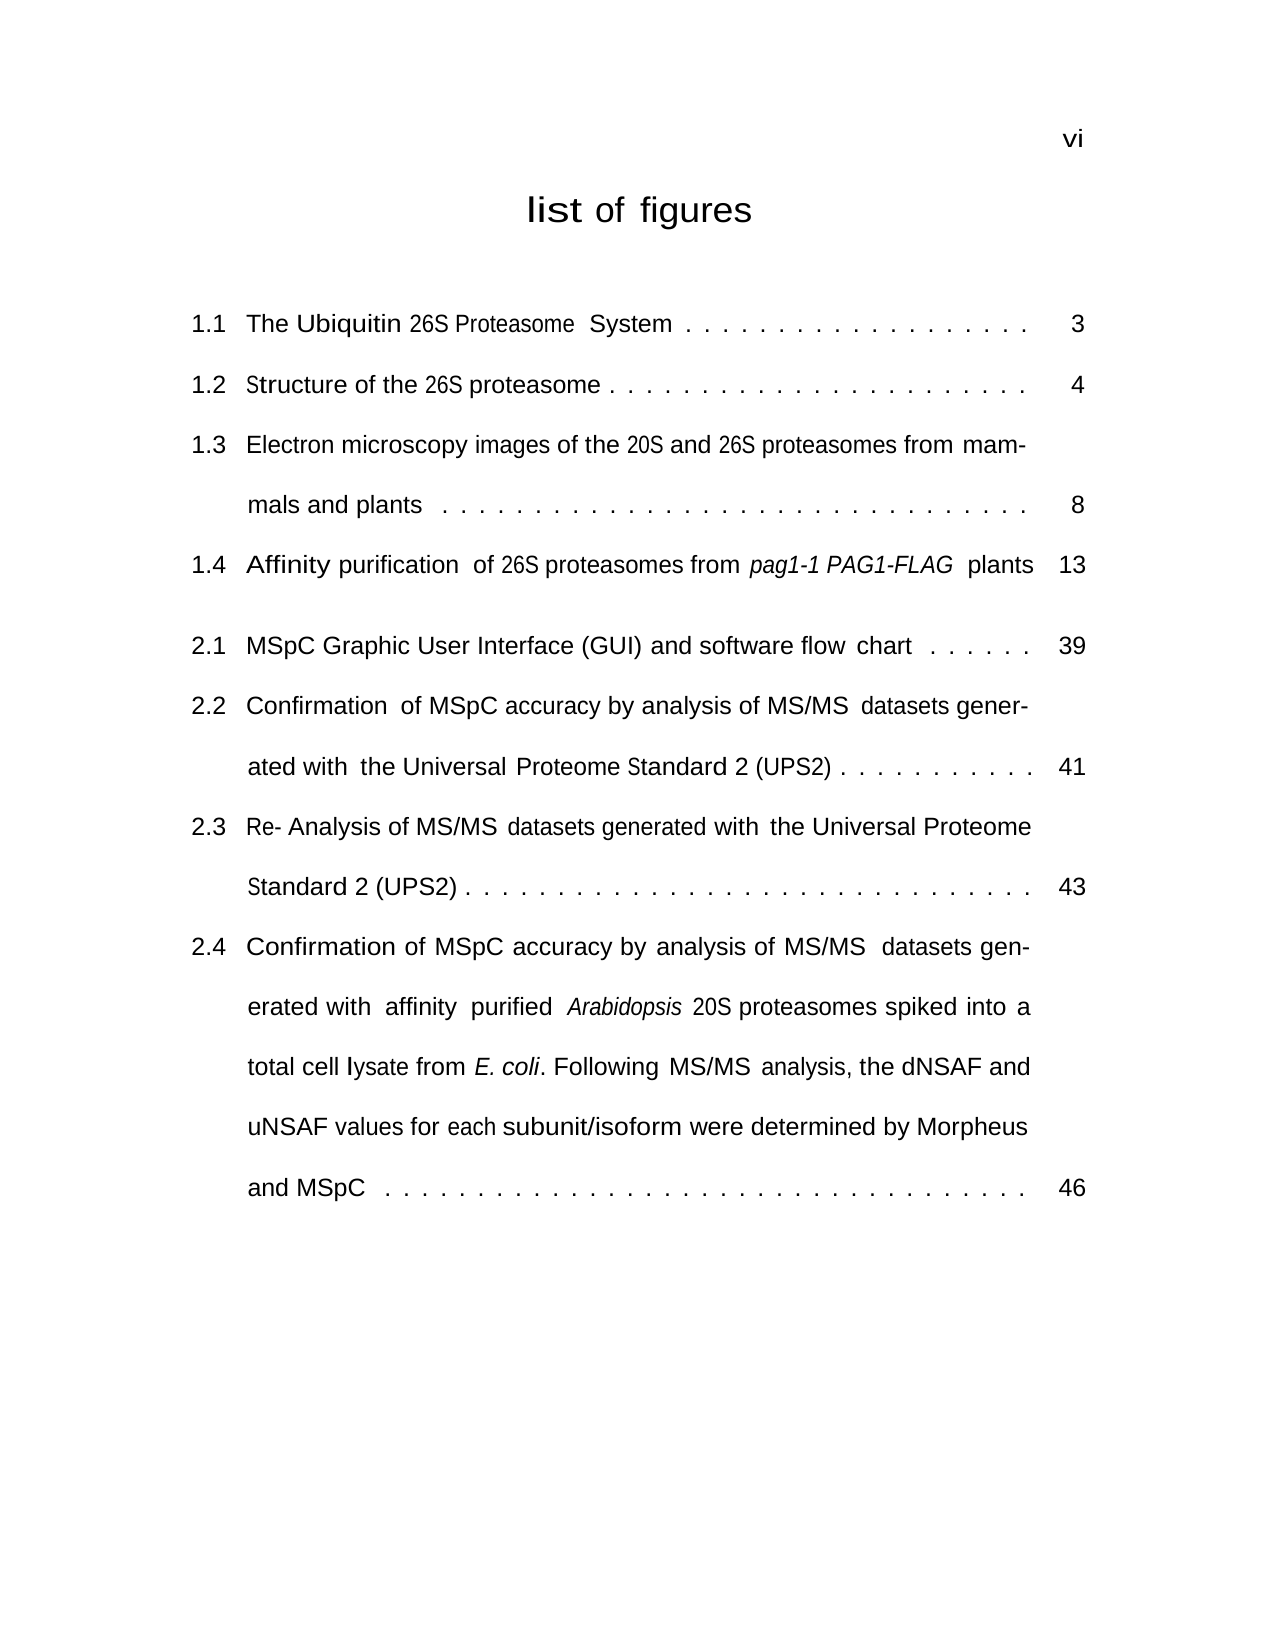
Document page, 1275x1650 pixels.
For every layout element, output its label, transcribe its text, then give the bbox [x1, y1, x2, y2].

text 2.2 Confirmation of MSpC accuracy by analysis of MS/MS datasets gener- [191, 691, 1098, 720]
text 2.3 Re- Analysis of MS/MS datasets generated with the Universal Proteome [191, 812, 1098, 841]
text Standard 2 (UPS2) . . . . . . . . . . . . . . . . . . . . . . . . . . . . . . . 43 [247, 872, 1098, 901]
text 1.2 Structure of the 26S proteasome . . . . . . . . . . . . . . . . . . . . . . . 4 [191, 369, 1098, 398]
text 1.4 Affinity purification of 26S proteasomes from pag1-1 PAG1-FLAG plants 13 [191, 550, 1098, 579]
text ated with the Universal Proteome Standard 2 (UPS2) . . . . . . . . . . . 41 [247, 752, 1098, 780]
text mals and plants . . . . . . . . . . . . . . . . . . . . . . . . . . . . . . . . 8 [247, 490, 1098, 519]
text and MSpC . . . . . . . . . . . . . . . . . . . . . . . . . . . . . . . . . . . 46 [247, 1173, 1098, 1202]
text 2.1 MSpC Graphic User Interface (GUI) and software flow chart . . . . . . 39 [191, 631, 1098, 660]
text 1.1 The Ubiquitin 26S Proteasome System . . . . . . . . . . . . . . . . . . . 3 [191, 309, 1098, 338]
text 2.4 Confirmation of MSpC accuracy by analysis of MS/MS datasets gen- erated with affinity purified Arabidopsis 20S proteasomes spiked into a total cell lysate from E. coli. Following MS/MS analysis, the dNSAF and uNSAF values for each subunit/isoform were determined by Morpheus [191, 932, 1031, 1141]
text 1.3 Electron microscopy images of the 20S and 26S proteasomes from mam- [191, 430, 1098, 458]
